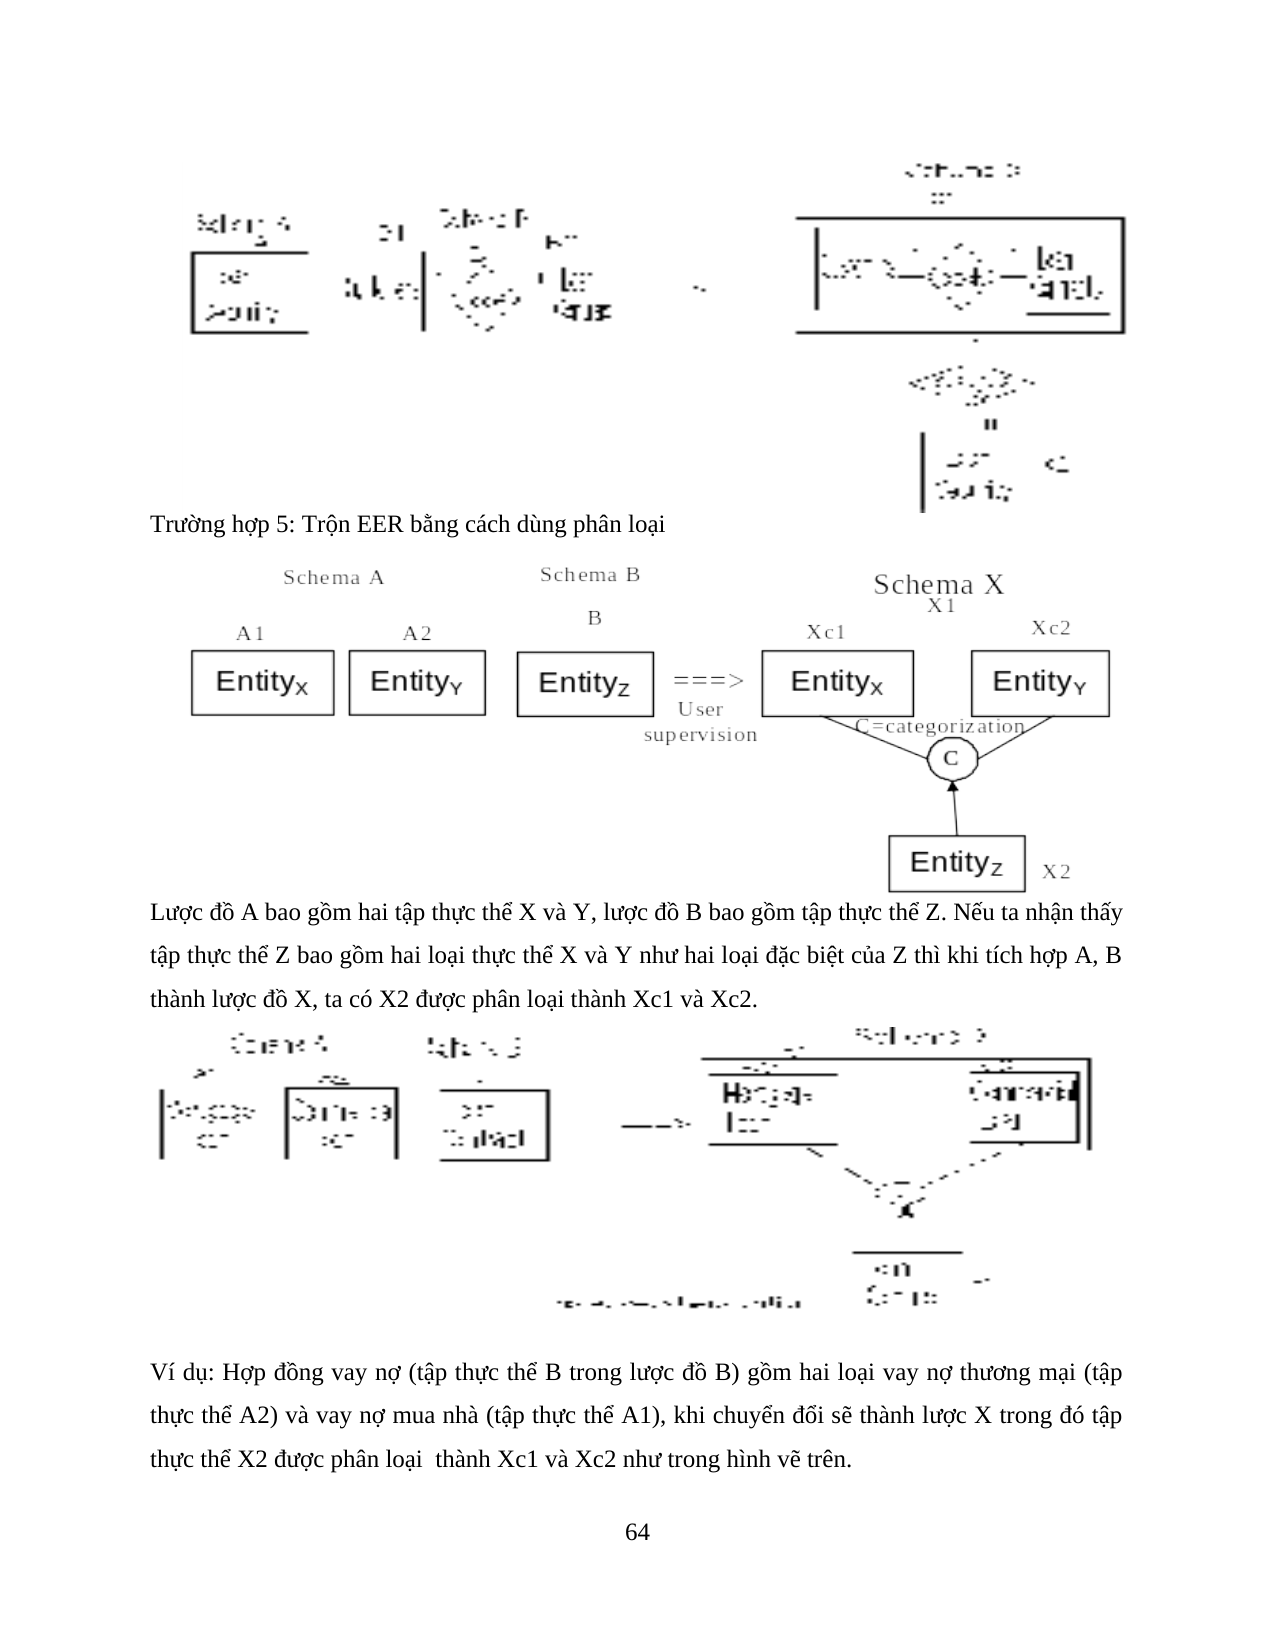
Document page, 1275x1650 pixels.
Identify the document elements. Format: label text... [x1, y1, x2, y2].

text Trường hợp 5: Trộn EER bằng cách dùng phân loại [150, 509, 1125, 538]
text Lược đồ A bao gồm hai tập thực thể X và Y, lược đồ B bao gồm tập thực thể Z. Nếu ta nhận thấy tập thực thể Z bao gồm hai loại thực thể X và Y như hai loại đặc biệt của Z thì khi tích hợp A, B thành lược đồ X, ta có X2 được phân loại thành Xc1 và Xc2. [150, 897, 1125, 1012]
text Ví dụ: Hợp đồng vay nợ (tập thực thể B trong lược đồ B) gồm hai loại vay nợ thương mại (tập thực thể A2) và vay nợ mua nhà (tập thực thể A1), khi chuyển đổi sẽ thành lược X trong đó tập thực thể X2 được phân loại thành Xc1 và Xc2 như trong hình vẽ trên. [150, 1357, 1125, 1472]
